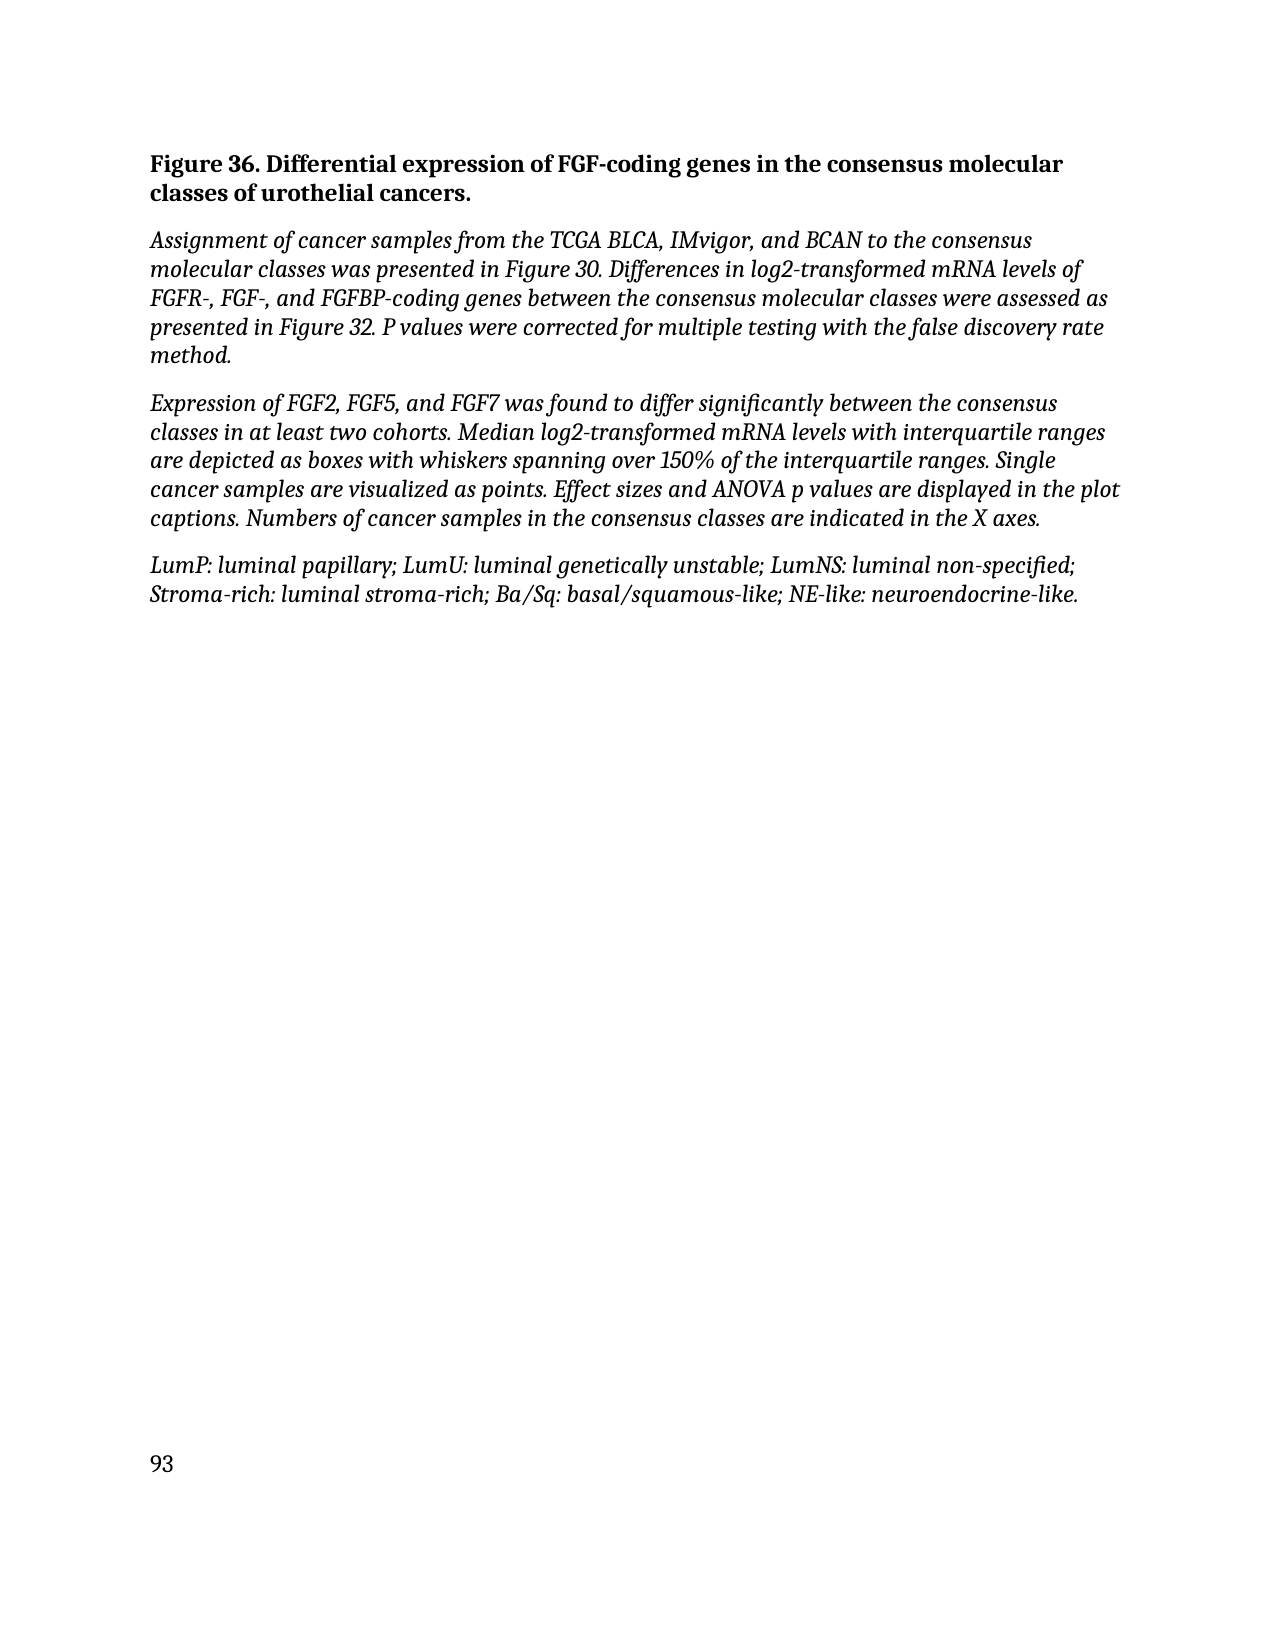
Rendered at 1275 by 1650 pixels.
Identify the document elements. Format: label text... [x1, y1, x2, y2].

text LumP: luminal papillary; LumU: luminal genetically unstable; LumNS: luminal non-specified; Stroma-rich: luminal stroma-rich; Ba/Sq: basal/squamous-like; NE-like: neuroendocrine-like. [150, 551, 1125, 609]
text Assignment of cancer samples from the TCGA BLCA, IMvigor, and BCAN to the consensus molecular classes was presented in Figure 30. Differences in log2-transformed mRNA levels of FGFR-, FGF-, and FGFBP-coding genes between the consensus molecular classes were assessed as presented in Figure 32. P values were corrected for multiple testing with the false discovery rate method. [150, 226, 1125, 370]
text Figure 36. Differential expression of FGF-coding genes in the consensus molecular classes of urothelial cancers. [150, 150, 1125, 207]
text Expression of FGF2, FGF5, and FGF7 was found to differ significantly between the consensus classes in at least two cohorts. Median log2-transformed mRNA levels with interquartile ranges are depicted as boxes with whiskers spanning over 150% of the interquartile ranges. Single cancer samples are visualized as points. Effect sizes and ANOVA p values are displayed in the plot captions. Numbers of cancer samples in the consensus classes are indicated in the X axes. [150, 389, 1125, 532]
